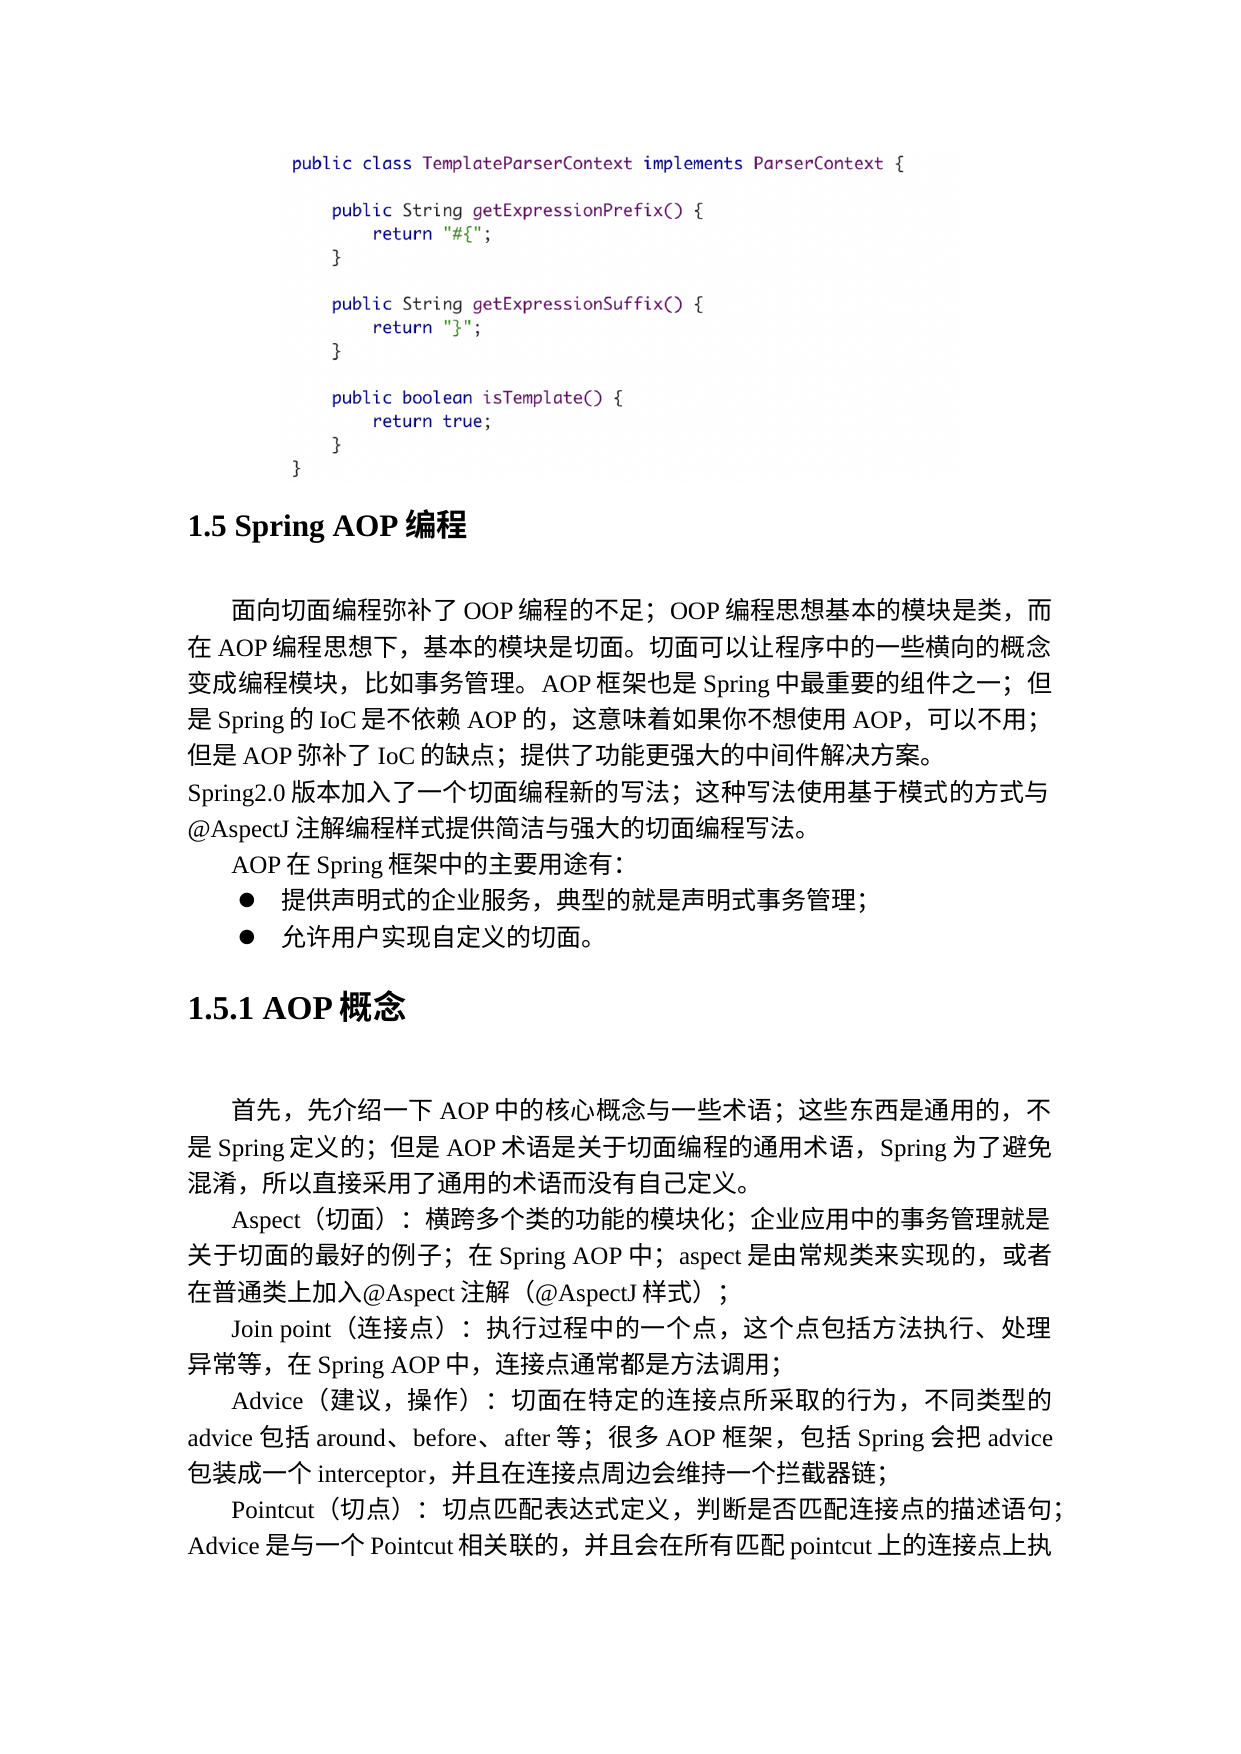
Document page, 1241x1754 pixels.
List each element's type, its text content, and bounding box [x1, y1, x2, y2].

subtitle 1.5 Spring AOP编程 [187, 500, 1053, 545]
text Spring2.0版本加入了一个切面编程新的写法；这种写法使用基于模式的方式与@AspectJ注解编程样式提供简洁与强大的切面编程写法。 [187, 772, 1053, 844]
text Join point（连接点）：执行过程中的一个点，这个点包括方法执行、处理异常等，在Spring AOP中，连接点通常都是方法调用； [187, 1308, 1053, 1381]
text Aspect（切面）：横跨多个类的功能的模块化；企业应用中的事务管理就是关于切面的最好的例子；在Spring AOP中；aspect是由常规类来实现的，或者在普通类上加入@Aspect注解（@AspectJ样式）； [187, 1199, 1053, 1308]
picture [278, 150, 962, 484]
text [187, 1489, 1053, 1562]
text 首先，先介绍一下AOP中的核心概念与一些术语；这些东西是通用的，不是Spring定义的；但是AOP术语是关于切面编程的通用术语，Spring为了避免混淆，所以直接采用了通用的术语而没有自己定义。 [187, 1091, 1053, 1199]
text Advice（建议，操作）：切面在特定的连接点所采取的行为，不同类型的advice包括around、before、after等；很多AOP框架，包括Spring会把advice包装成一个interceptor，并且在连接点周边会维持一个拦截器链； [187, 1381, 1053, 1489]
text AOP在Spring框架中的主要用途有： [187, 844, 1053, 881]
list 提供声明式的企业服务，典型的就是声明式事务管理； [237, 881, 1053, 917]
subtitle 1.5.1 AOP概念 [187, 980, 1053, 1029]
text 面向切面编程弥补了OOP编程的不足；OOP编程思想基本的模块是类，而在AOP编程思想下，基本的模块是切面。切面可以让程序中的一些横向的概念变成编程模块，比如事务管理。AOP框架也是Spring中最重要的组件之一；但是Spring的IoC是不依赖AOP的，这意味着如果你不想使用AOP，可以不用；但是AOP弥补了IoC的缺点；提供了功能更强大的中间件解决方案。 [187, 591, 1053, 772]
list 允许用户实现自定义的切面。 [237, 917, 1053, 953]
